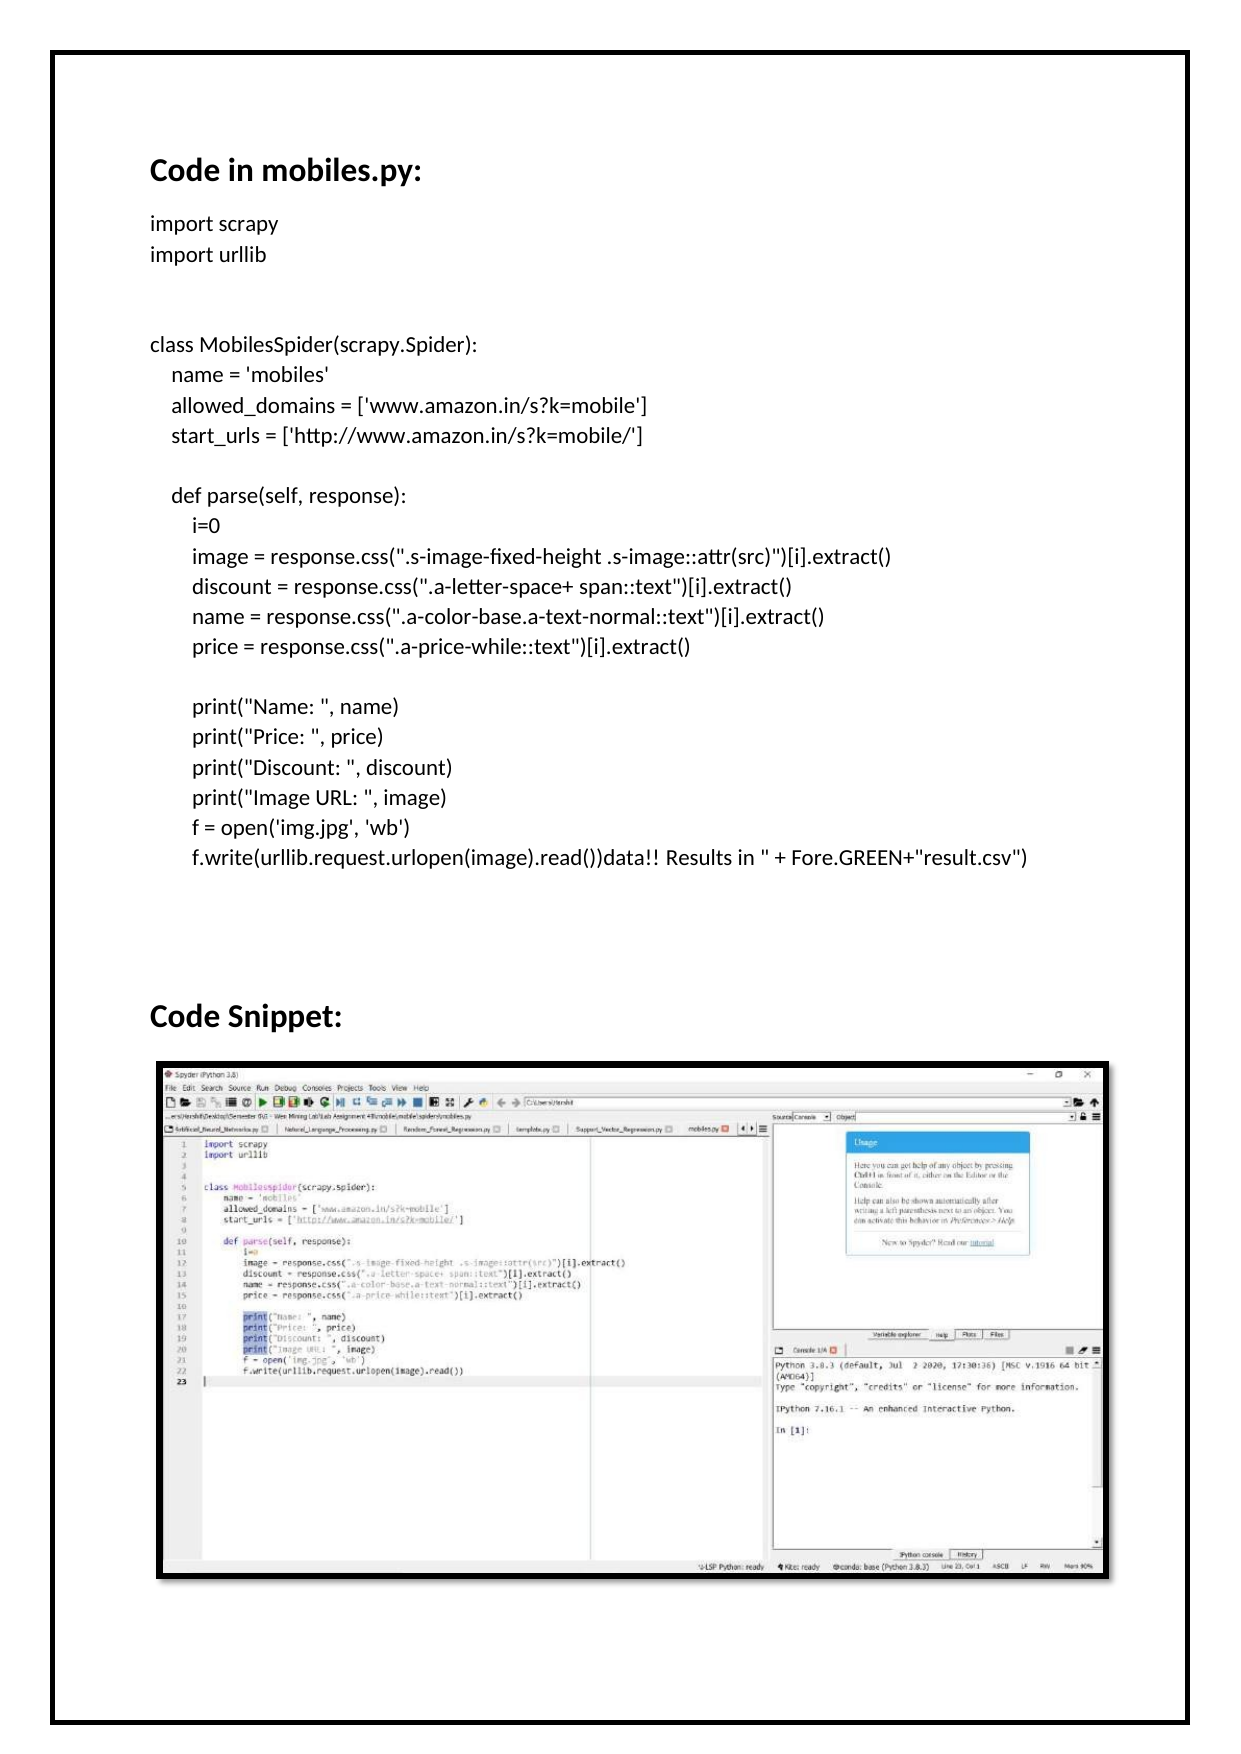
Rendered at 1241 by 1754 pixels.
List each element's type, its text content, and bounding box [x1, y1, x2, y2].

picture [153, 1060, 1119, 1590]
text print("Name: ", name) print("Price: ", price) print("Discount: ", discount) print("Image URL: ", image) f = open('img.jpg', 'wb') [192, 692, 454, 841]
text image = response.css(".s-image-fixed-height .s-image::attr(src)")[i].extract() discount = response.css(".a-letter-space+ span::text")[i].extract() [192, 542, 895, 600]
text allowed_domains = ['www.amazon.in/s?k=mobile'] start_urls = ['http://www.amazon.in/s?k=mobile/'] [171, 391, 649, 449]
text def parse(self, response): [171, 481, 1103, 509]
subtitle Code Snippet: [150, 995, 1103, 1036]
text i=0 [192, 512, 1103, 540]
text name = response.css(".a-color-base.a-text-normal::text")[i].extract() price = response.css(".a-price-while::text")[i].extract() [192, 602, 827, 660]
text f.write(urllib.request.urlopen(image).read())data!! Results in " + Fore.GREEN+"result.csv") [192, 843, 1103, 871]
text import scrapy import urllib [150, 209, 280, 268]
text class MobilesSpider(scrapy.Spider): name = 'mobiles' [150, 330, 480, 389]
text Code in mobiles.py: [150, 149, 1103, 190]
